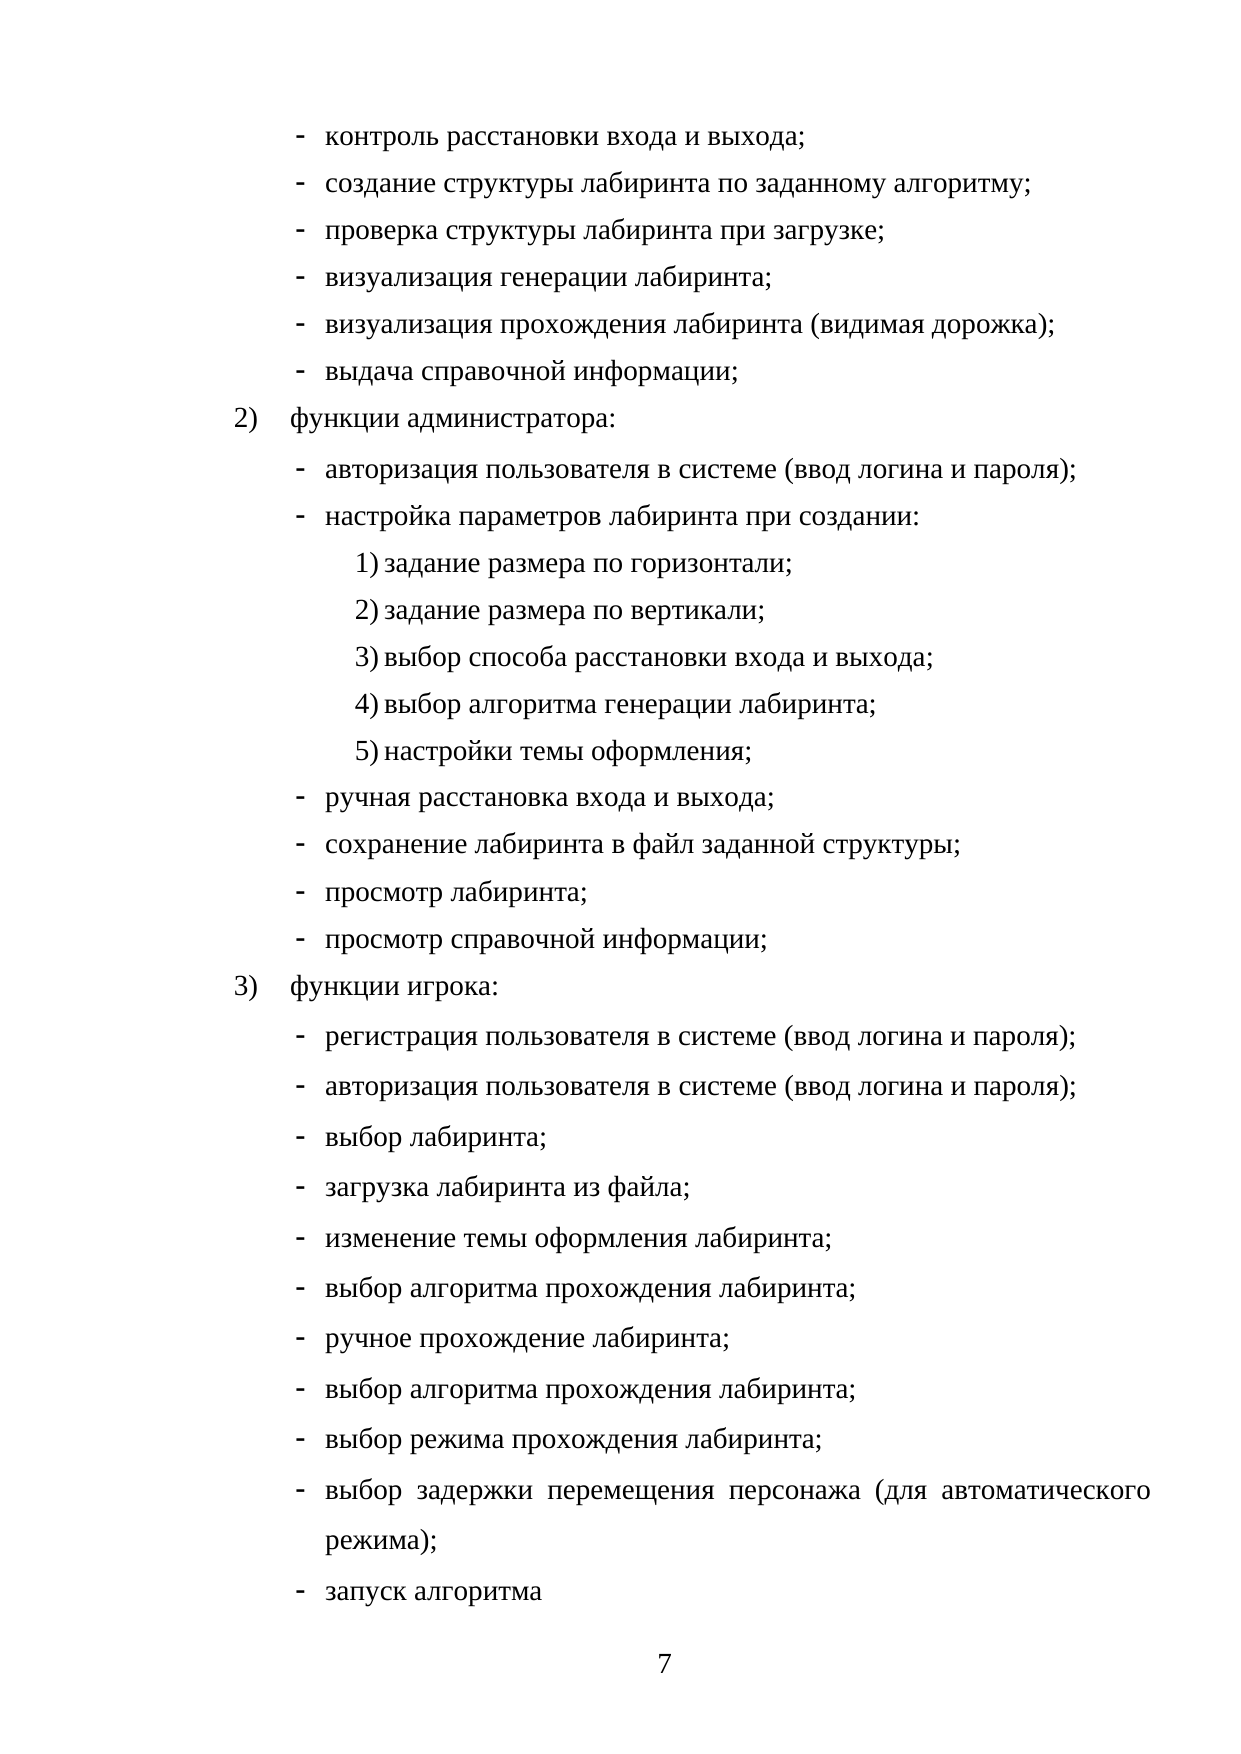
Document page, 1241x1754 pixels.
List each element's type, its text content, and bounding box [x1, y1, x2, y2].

list сохранение лабиринта в файл заданной структуры; [295, 827, 1152, 860]
list загрузка лабиринта из файла; [295, 1169, 1152, 1203]
list задание размера по вертикали; [354, 592, 1152, 626]
list настройка параметров лабиринта при создании: [295, 498, 1152, 532]
list изменение темы оформления лабиринта; [295, 1220, 1152, 1253]
list просмотр справочной информации; [295, 921, 1152, 954]
list выбор задержки перемещения персонажа (для автоматического режима); [295, 1472, 1152, 1556]
list ручное прохождение лабиринта; [295, 1321, 1152, 1354]
list выбор способа расстановки входа и выхода; [354, 639, 1152, 672]
list визуализация генерации лабиринта; [295, 259, 1152, 293]
list авторизация пользователя в системе (ввод логина и пароля); [295, 1068, 1152, 1102]
list выбор алгоритма генерации лабиринта; [354, 686, 1152, 719]
list запуск алгоритма [295, 1573, 1152, 1606]
list настройки темы оформления; [354, 733, 1152, 766]
list просмотр лабиринта; [295, 874, 1152, 907]
list выбор алгоритма прохождения лабиринта; [295, 1270, 1152, 1304]
list задание размера по горизонтали; [354, 545, 1152, 579]
list выдача справочной информации; [295, 353, 1152, 387]
list выбор лабиринта; [295, 1119, 1152, 1153]
list контроль расстановки входа и выхода; [295, 118, 1152, 152]
list функции игрока: [233, 968, 1152, 1001]
list выбор алгоритма прохождения лабиринта; [295, 1371, 1152, 1405]
list проверка структуры лабиринта при загрузке; [295, 212, 1152, 246]
list создание структуры лабиринта по заданному алгоритму; [295, 165, 1152, 199]
list функции администратора: [233, 401, 1152, 434]
list авторизация пользователя в системе (ввод логина и пароля); [295, 451, 1152, 484]
list визуализация прохождения лабиринта (видимая дорожка); [295, 306, 1152, 340]
list выбор режима прохождения лабиринта; [295, 1421, 1152, 1455]
list ручная расстановка входа и выхода; [295, 779, 1152, 813]
list регистрация пользователя в системе (ввод логина и пароля); [295, 1018, 1152, 1052]
